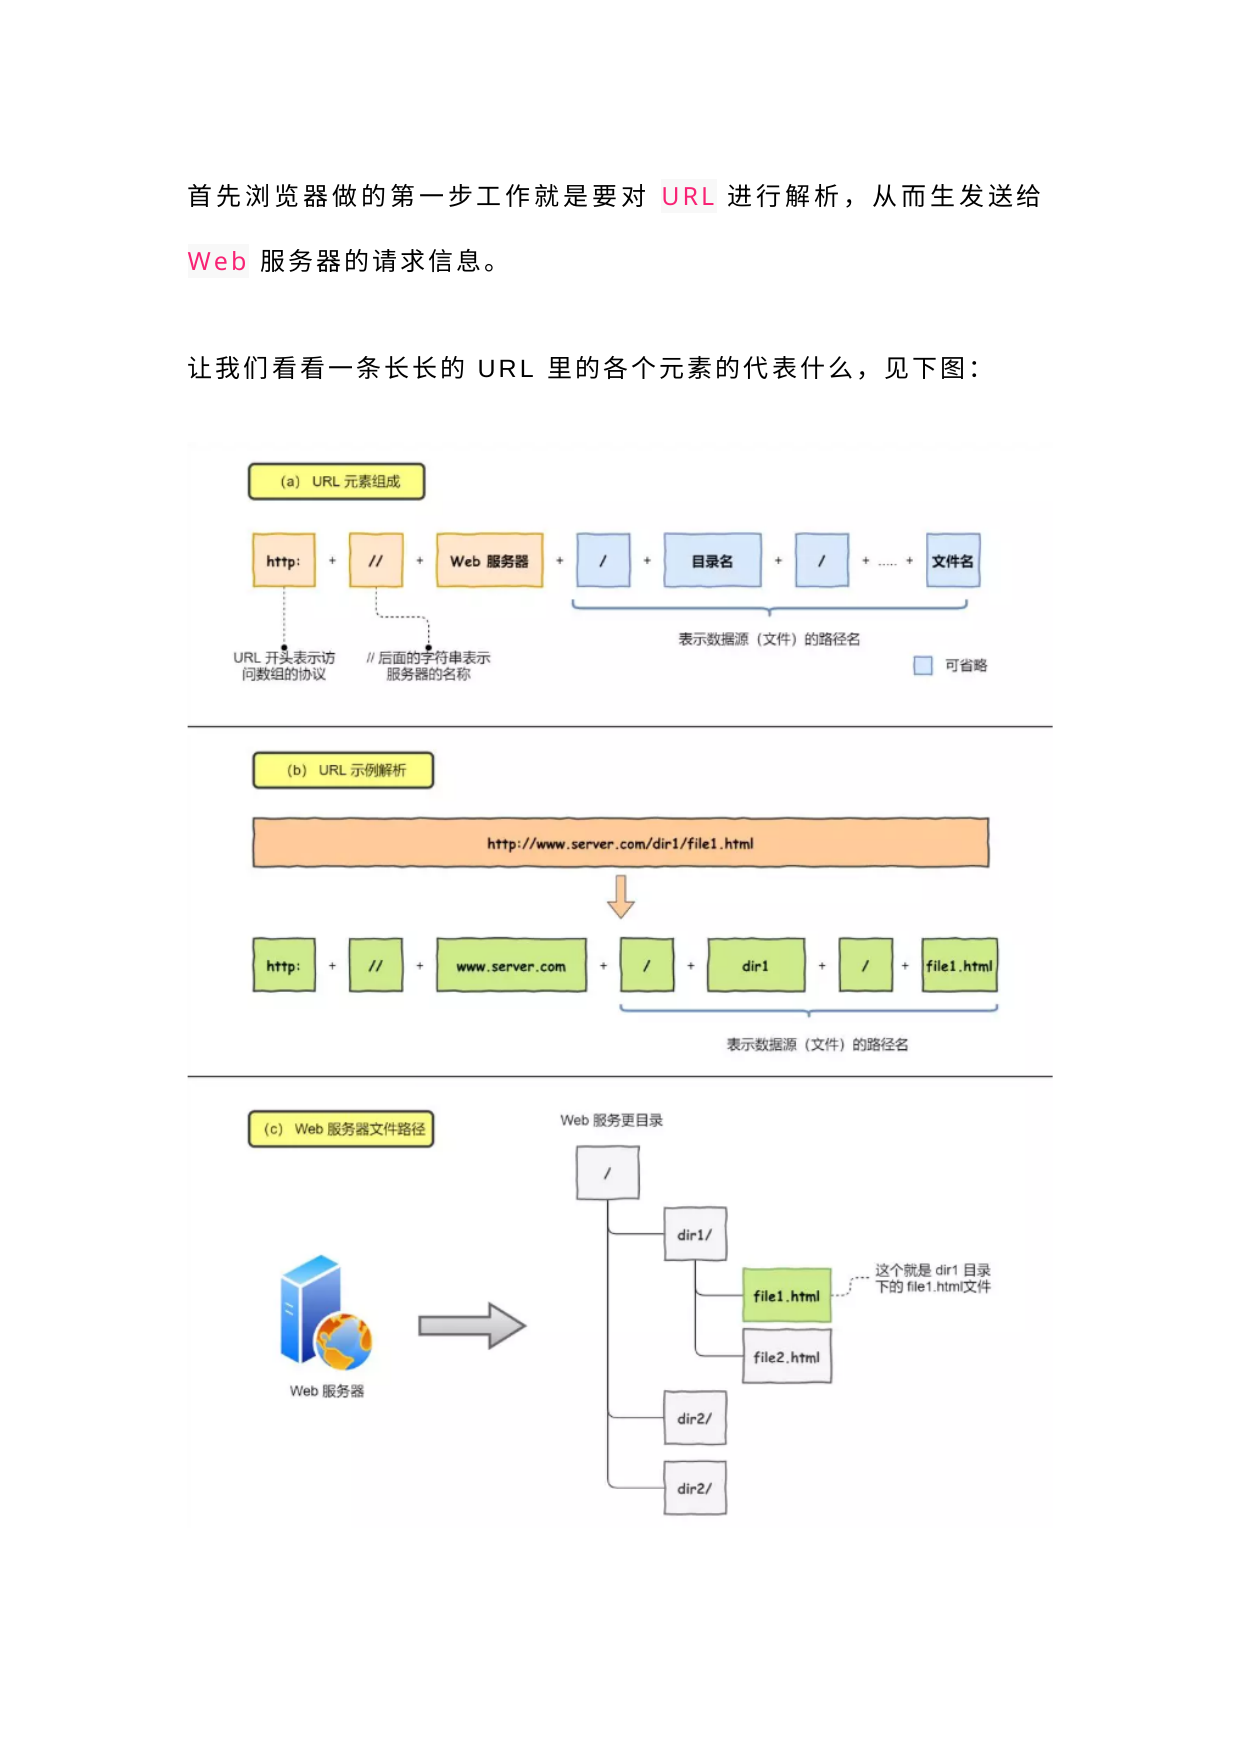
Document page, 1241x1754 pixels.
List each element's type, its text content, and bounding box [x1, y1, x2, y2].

text 让我们看看一条长长的 URL 里的各个元素的代表什么，见下图： [187, 334, 1053, 399]
text 首先浏览器做的第一步工作就是要对 URL 进行解析，从而生发送给 Web 服务器的请求信息。 [187, 162, 1053, 292]
picture [187, 442, 1053, 1528]
